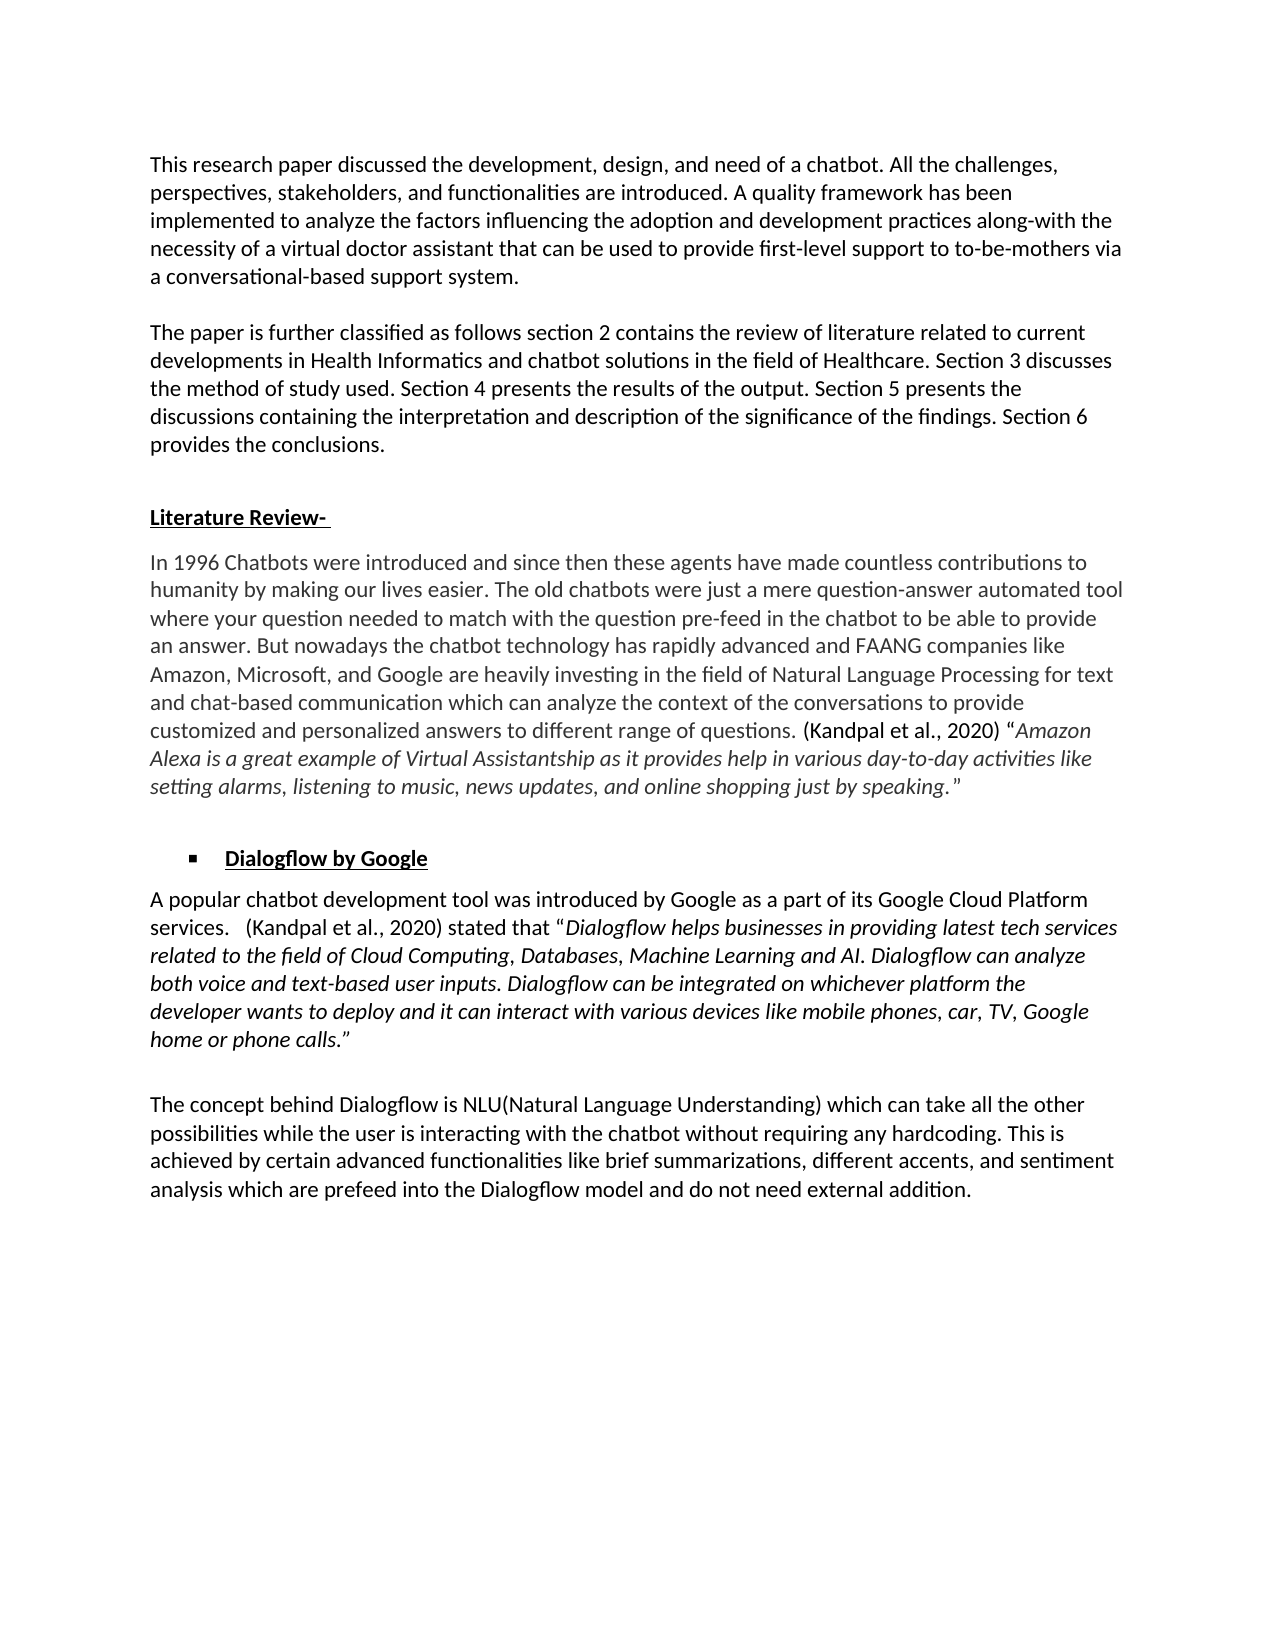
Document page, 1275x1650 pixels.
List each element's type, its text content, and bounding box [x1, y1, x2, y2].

text necessity of a virtual doctor assistant that can be used to provide first-level support to to-be-mothers via a conversational-based support system. [150, 234, 1125, 290]
text Literature Review- [150, 503, 1125, 531]
text The paper is further classified as follows section 2 contains the review of literature related to current developments in Health Informatics and chatbot solutions in the field of Healthcare. Section 3 discusses the method of study used. Section 4 presents the results of the output. Section 5 presents the discussions containing the interpretation and description of the significance of the findings. Section 6 provides the conclusions. [150, 318, 1125, 458]
list Dialogflow by Google [187, 844, 1125, 872]
text This research paper discussed the development, design, and need of a chatbot. All the challenges, perspectives, stakeholders, and functionalities are introduced. A quality framework has been implemented to analyze the factors influencing the adoption and development practices along-with the [150, 150, 1125, 234]
text The concept behind Dialogflow is NLU(Natural Language Understanding) which can take all the other possibilities while the user is interacting with the chatbot without requiring any hardcoding. This is achieved by certain advanced functionalities like brief summarizations, different accents, and sentiment analysis which are prefeed into the Dialogflow model and do not need external addition. [150, 1091, 1125, 1203]
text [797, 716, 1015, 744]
text A popular chatbot development tool was introduced by Google as a part of its Google Cloud Platform services. (Kandpal et al., 2020) stated that “Dialogflow helps businesses in providing latest tech services related to the field of Cloud Computing, Databases, Machine Learning and AI. Dialogflow can analyze both voice and text-based user inputs. Dialogflow can be integrated on whichever platform the developer wants to deploy and it can interact with various devices like mobile phones, car, TV, Google home or phone calls.” [150, 885, 1125, 1053]
